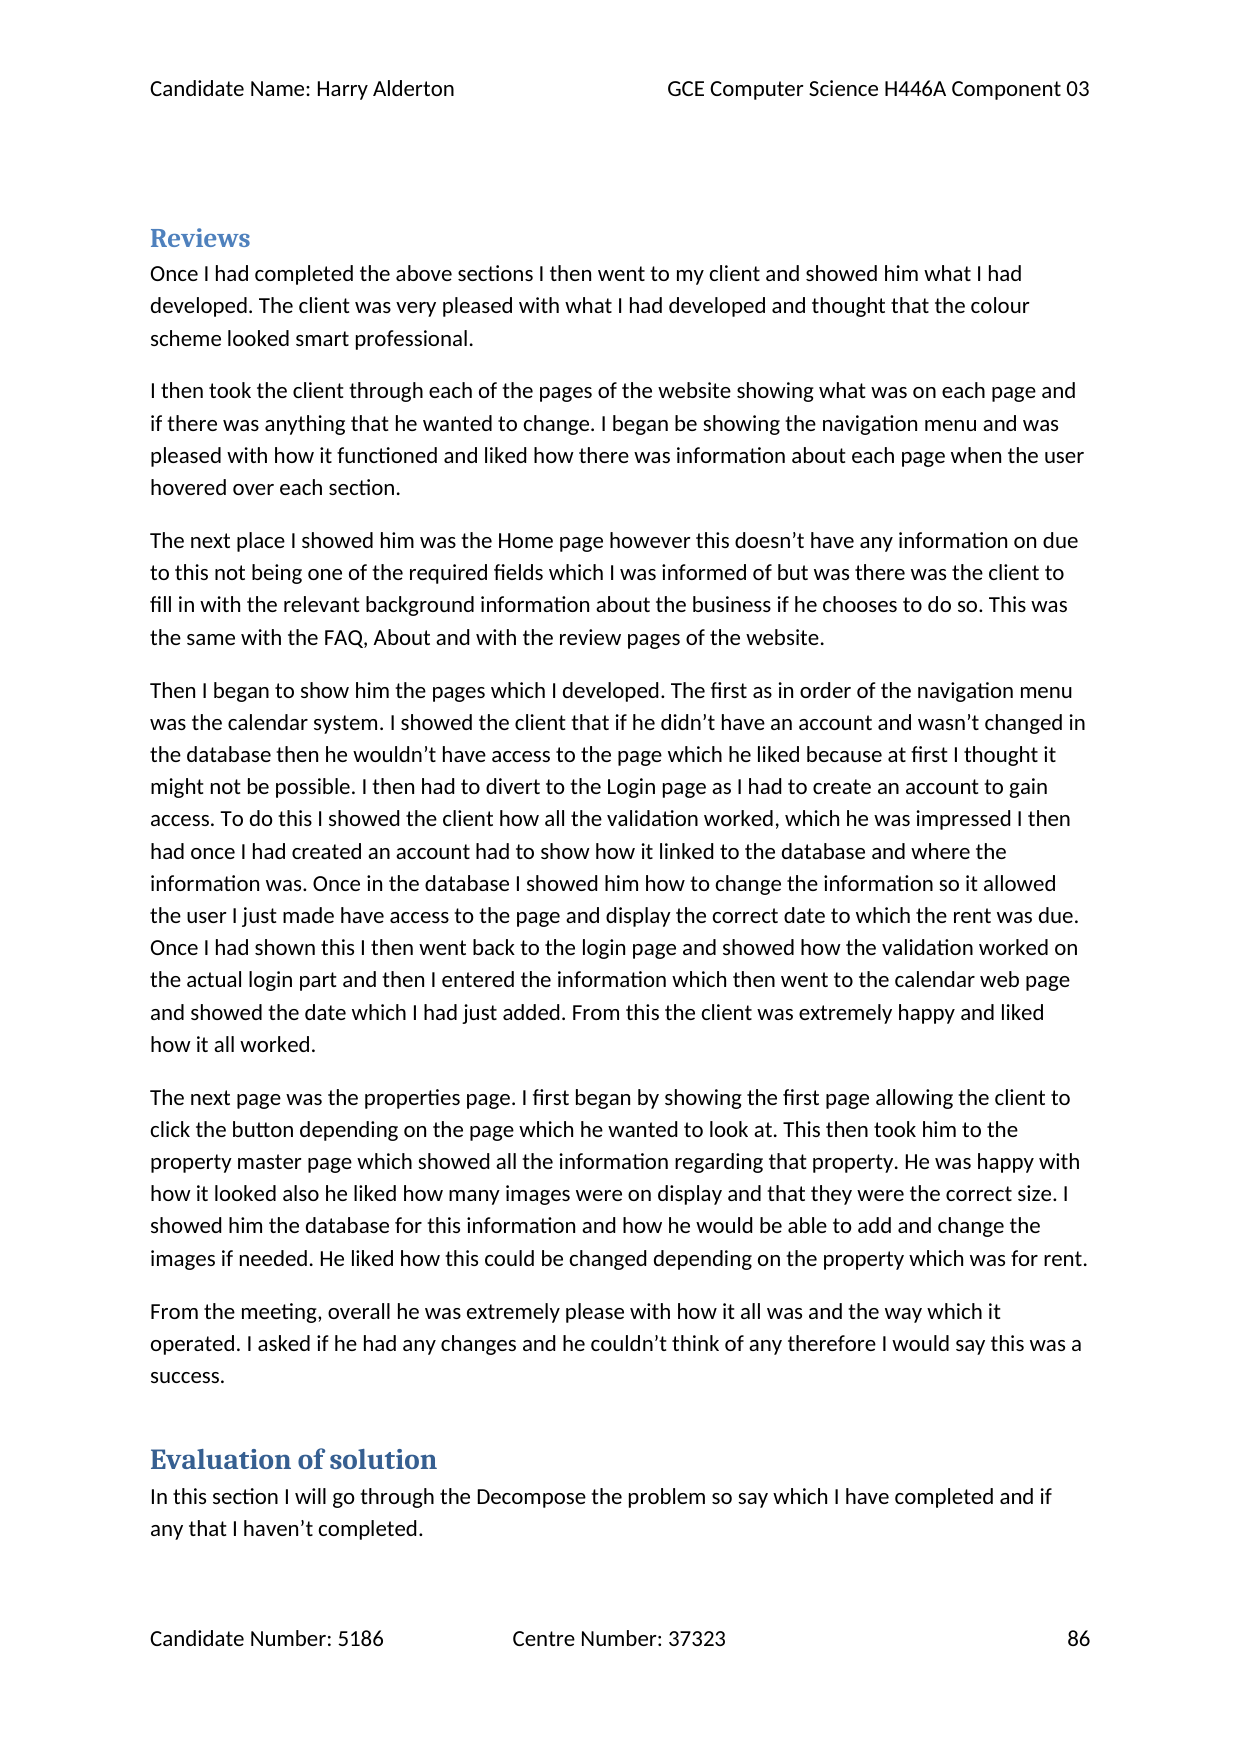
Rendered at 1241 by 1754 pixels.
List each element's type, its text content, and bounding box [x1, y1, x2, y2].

text The next page was the properties page. I first began by showing the first page allowing the client to click the button depending on the page which he wanted to look at. This then took him to the property master page which showed all the information regarding that property. He was happy with how it looked also he liked how many images were on display and that they were the correct size. I showed him the database for this information and how he would be able to add and change the images if needed. He liked how this could be changed depending on the property which was for rent. [150, 1083, 1090, 1272]
text I then took the client through each of the pages of the website showing what was on each page and if there was anything that he wanted to change. I began be showing the navigation menu and was pleased with how it functioned and liked how there was information about each page when the user hovered over each section. [150, 377, 1090, 501]
text Then I began to show him the pages which I developed. The first as in order of the navigation menu was the calendar system. I showed the client that if he didn’t have an account and wasn’t changed in the database then he wouldn’t have access to the page which he liked because at first I thought it might not be possible. I then had to divert to the Login page as I had to create an account to gain access. To do this I showed the client how all the validation worked, which he was impressed I then had once I had created an account had to show how it linked to the database and where the information was. Once in the database I showed him how to change the information so it allowed the user I just made have access to the page and display the correct date to which the rent was due. Once I had shown this I then went back to the login page and showed how the validation worked on the actual login part and then I entered the information which then went to the calendar web page and showed the date which I had just added. From this the client was extremely happy and liked how it all worked. [150, 676, 1090, 1058]
subtitle Reviews [150, 223, 1090, 255]
text The next place I showed him was the Home page however this doesn’t have any information on due to this not being one of the required fields which I was informed of but was there was the client to fill in with the relevant background information about the business if he chooses to do so. This was the same with the FAQ, About and with the review pages of the website. [150, 526, 1090, 651]
subtitle Evaluation of solution [150, 1443, 1090, 1477]
text In this section I will go through the Decompose the problem so say which I have completed and if any that I haven’t completed. [150, 1482, 1090, 1542]
text From the meeting, overall he was extremely please with how it all was and the way which it operated. I asked if he had any changes and he couldn’t think of any therefore I would say this was a success. [150, 1297, 1090, 1389]
text Once I had completed the above sections I then went to my client and showed him what I had developed. The client was very pleased with what I had developed and thought that the colour scheme looked smart professional. [150, 259, 1090, 352]
